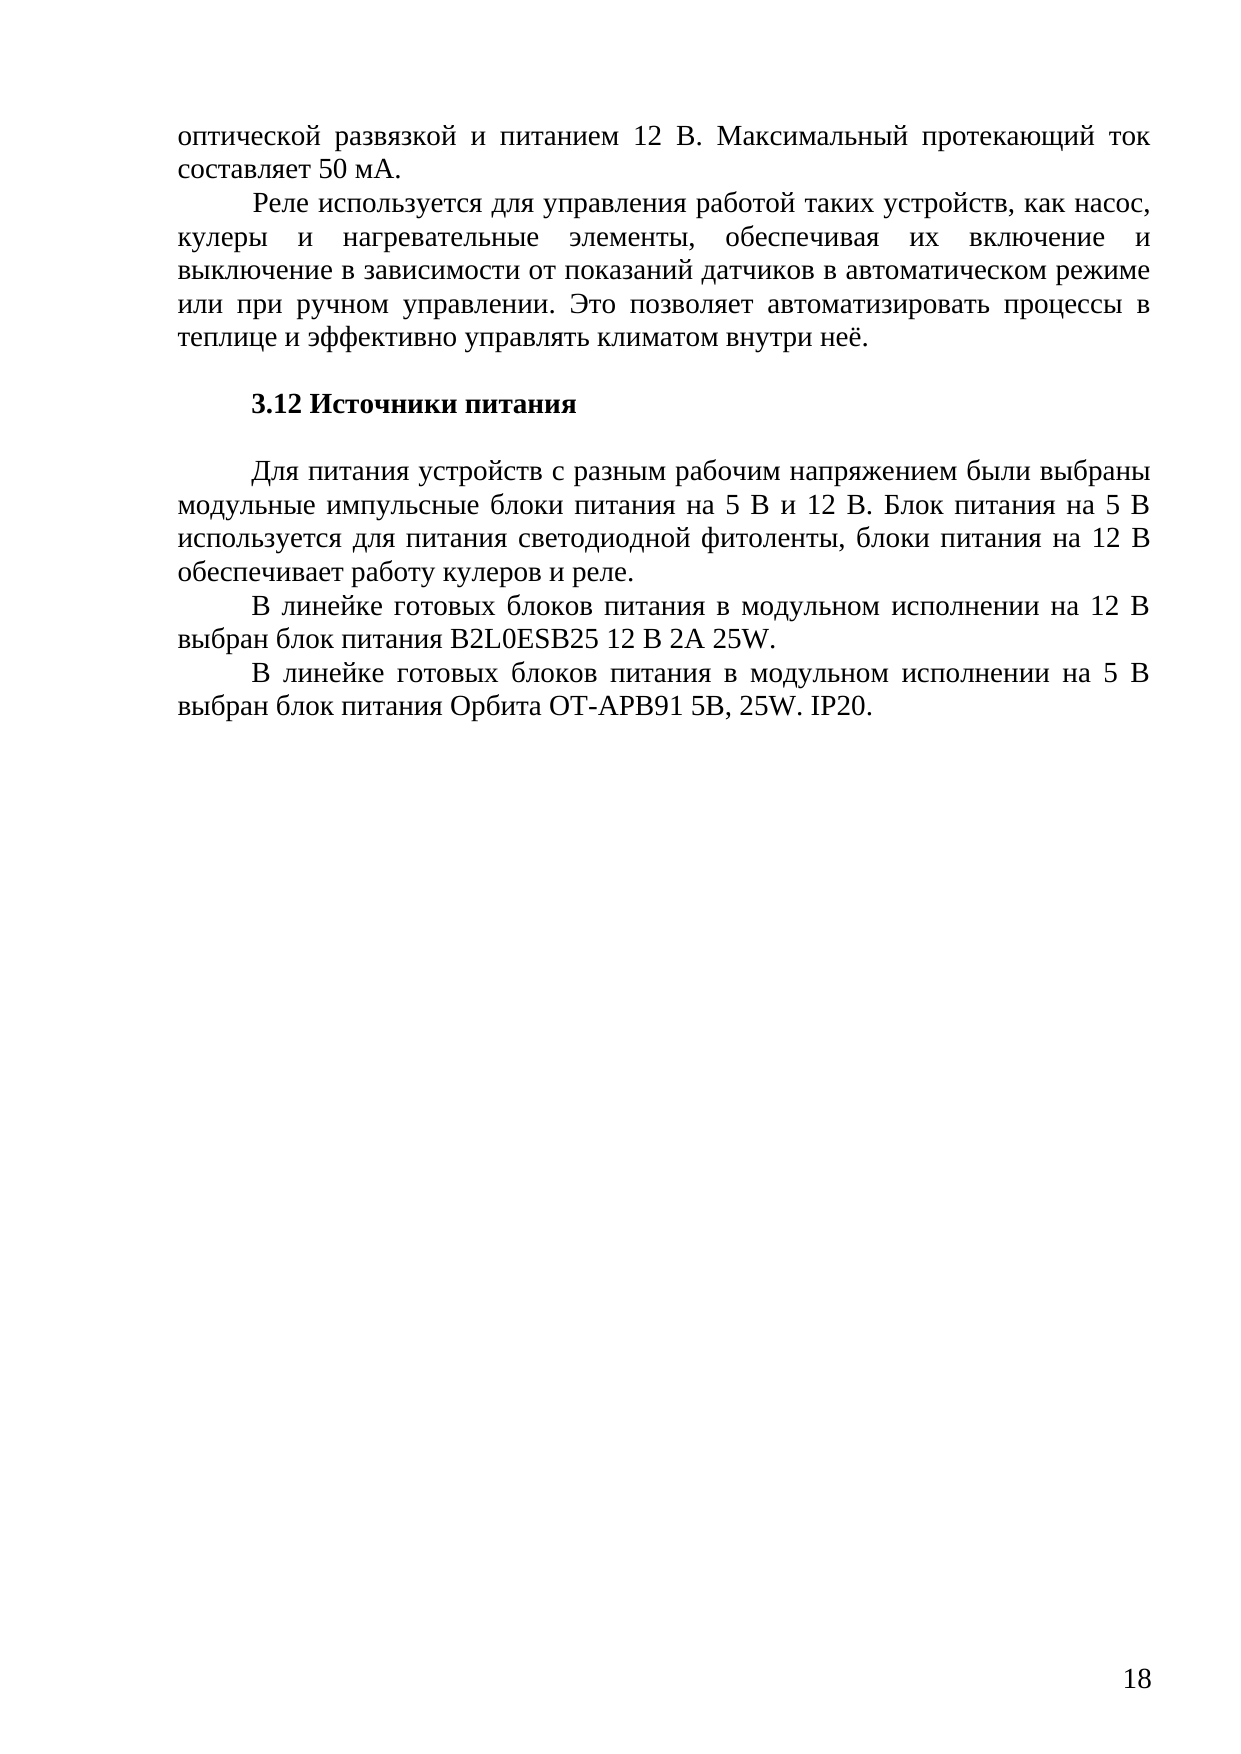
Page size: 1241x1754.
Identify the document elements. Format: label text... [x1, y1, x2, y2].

subtitle 3.12 Источники питания [251, 386, 1152, 420]
text В линейке готовых блоков питания в модульном исполнении на 5 В выбран блок питания Орбита ОТ-АРВ91 5В, 25W. IP20. [177, 655, 1152, 722]
text Реле используется для управления работой таких устройств, как насос, кулеры и нагревательные элементы, обеспечивая их включение и выключение в зависимости от показаний датчиков в автоматическом режиме или при ручном управлении. Это позволяет автоматизировать процессы в теплице и эффективно управлять климатом внутри неё. [177, 185, 1152, 353]
text Для питания устройств с разным рабочим напряжением были выбраны модульные импульсные блоки питания на 5 В и 12 В. Блок питания на 5 В используется для питания светодиодной фитоленты, блоки питания на 12 В обеспечивает работу кулеров и реле. [177, 453, 1152, 588]
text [177, 118, 1152, 185]
text В линейке готовых блоков питания в модульном исполнении на 12 В выбран блок питания B2L0ESB25 12 B 2A 25W. [177, 588, 1152, 655]
